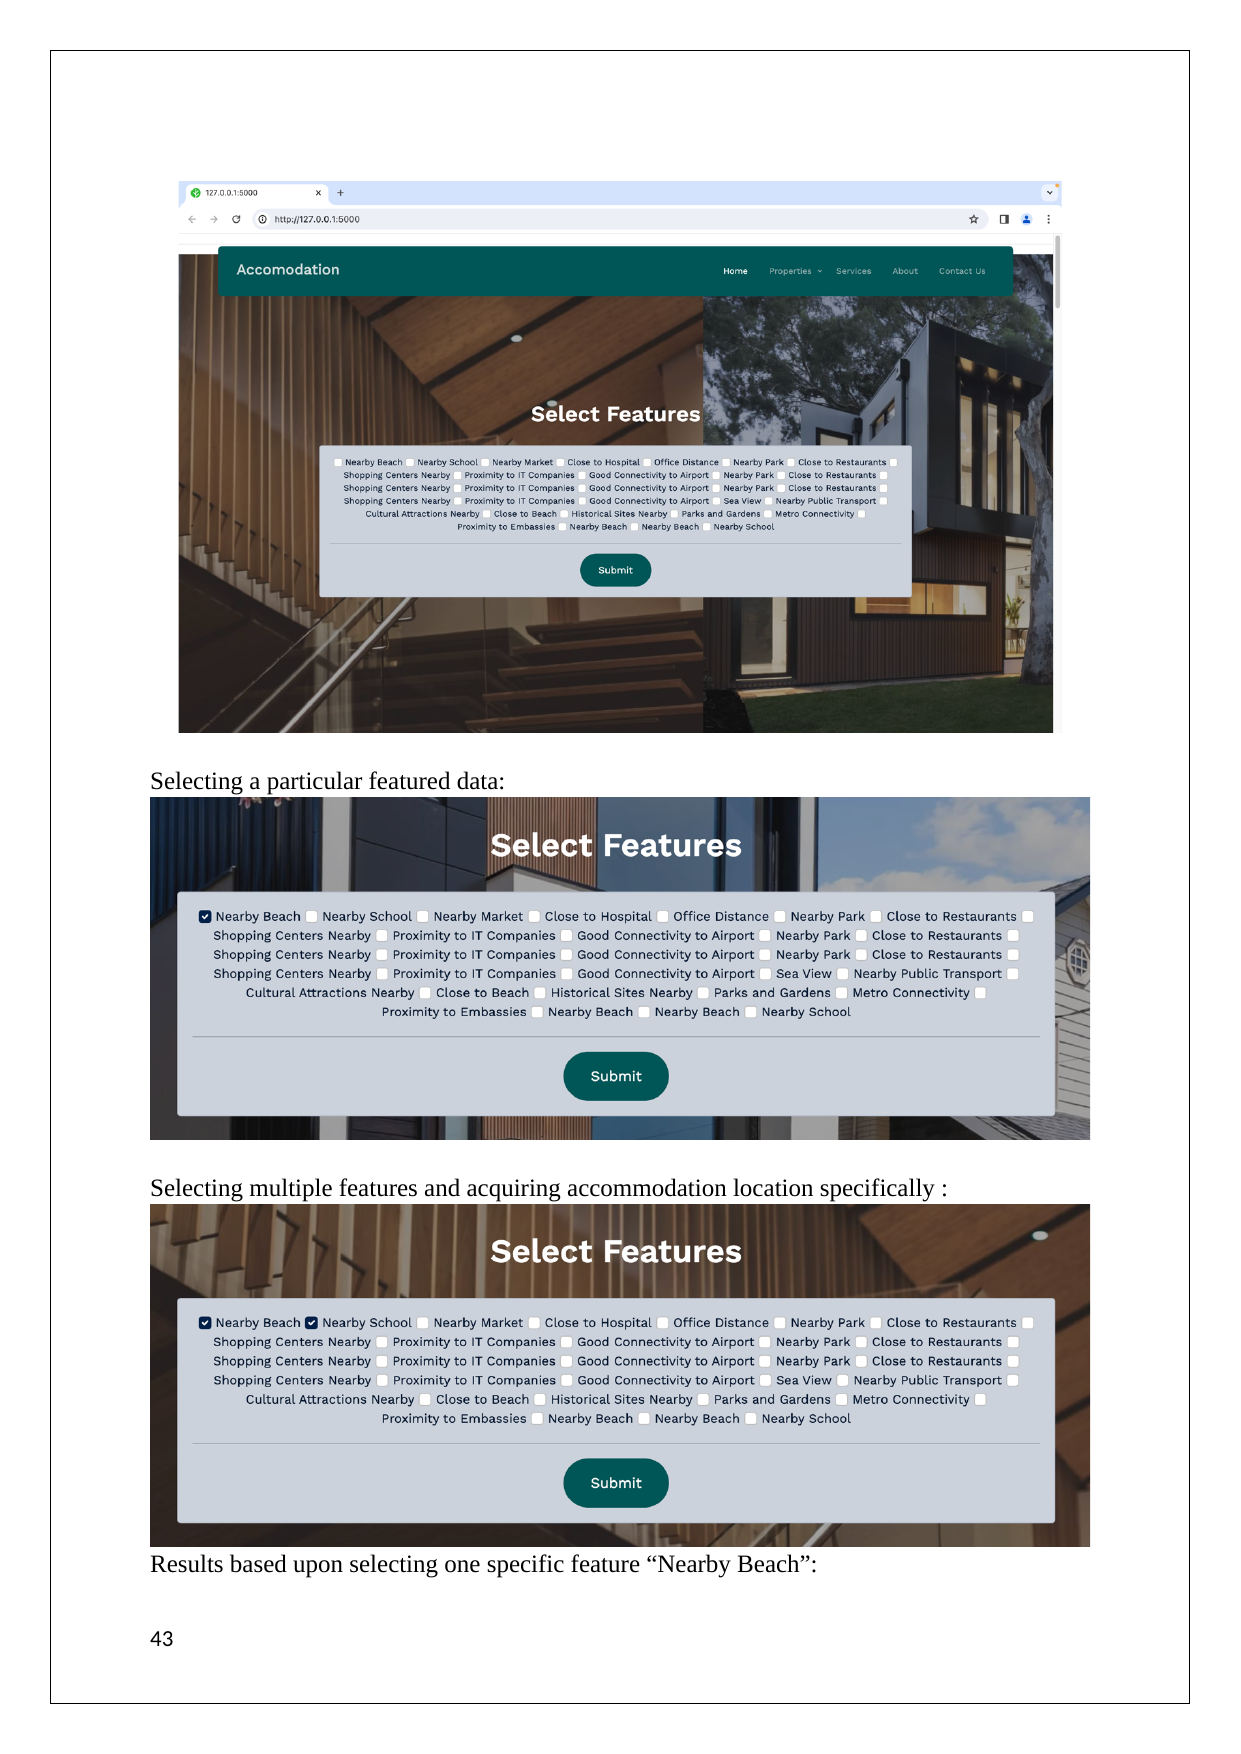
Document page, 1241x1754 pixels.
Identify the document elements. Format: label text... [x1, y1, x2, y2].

picture [150, 797, 1091, 1140]
picture [150, 1204, 1091, 1547]
text Selecting multiple features and acquiring accommodation location specifically : [150, 1173, 1090, 1202]
picture [178, 181, 1062, 733]
text Results based upon selecting one specific feature “Nearby Beach”: [150, 1549, 1090, 1577]
text Selecting a particular featured data: [150, 766, 1090, 795]
